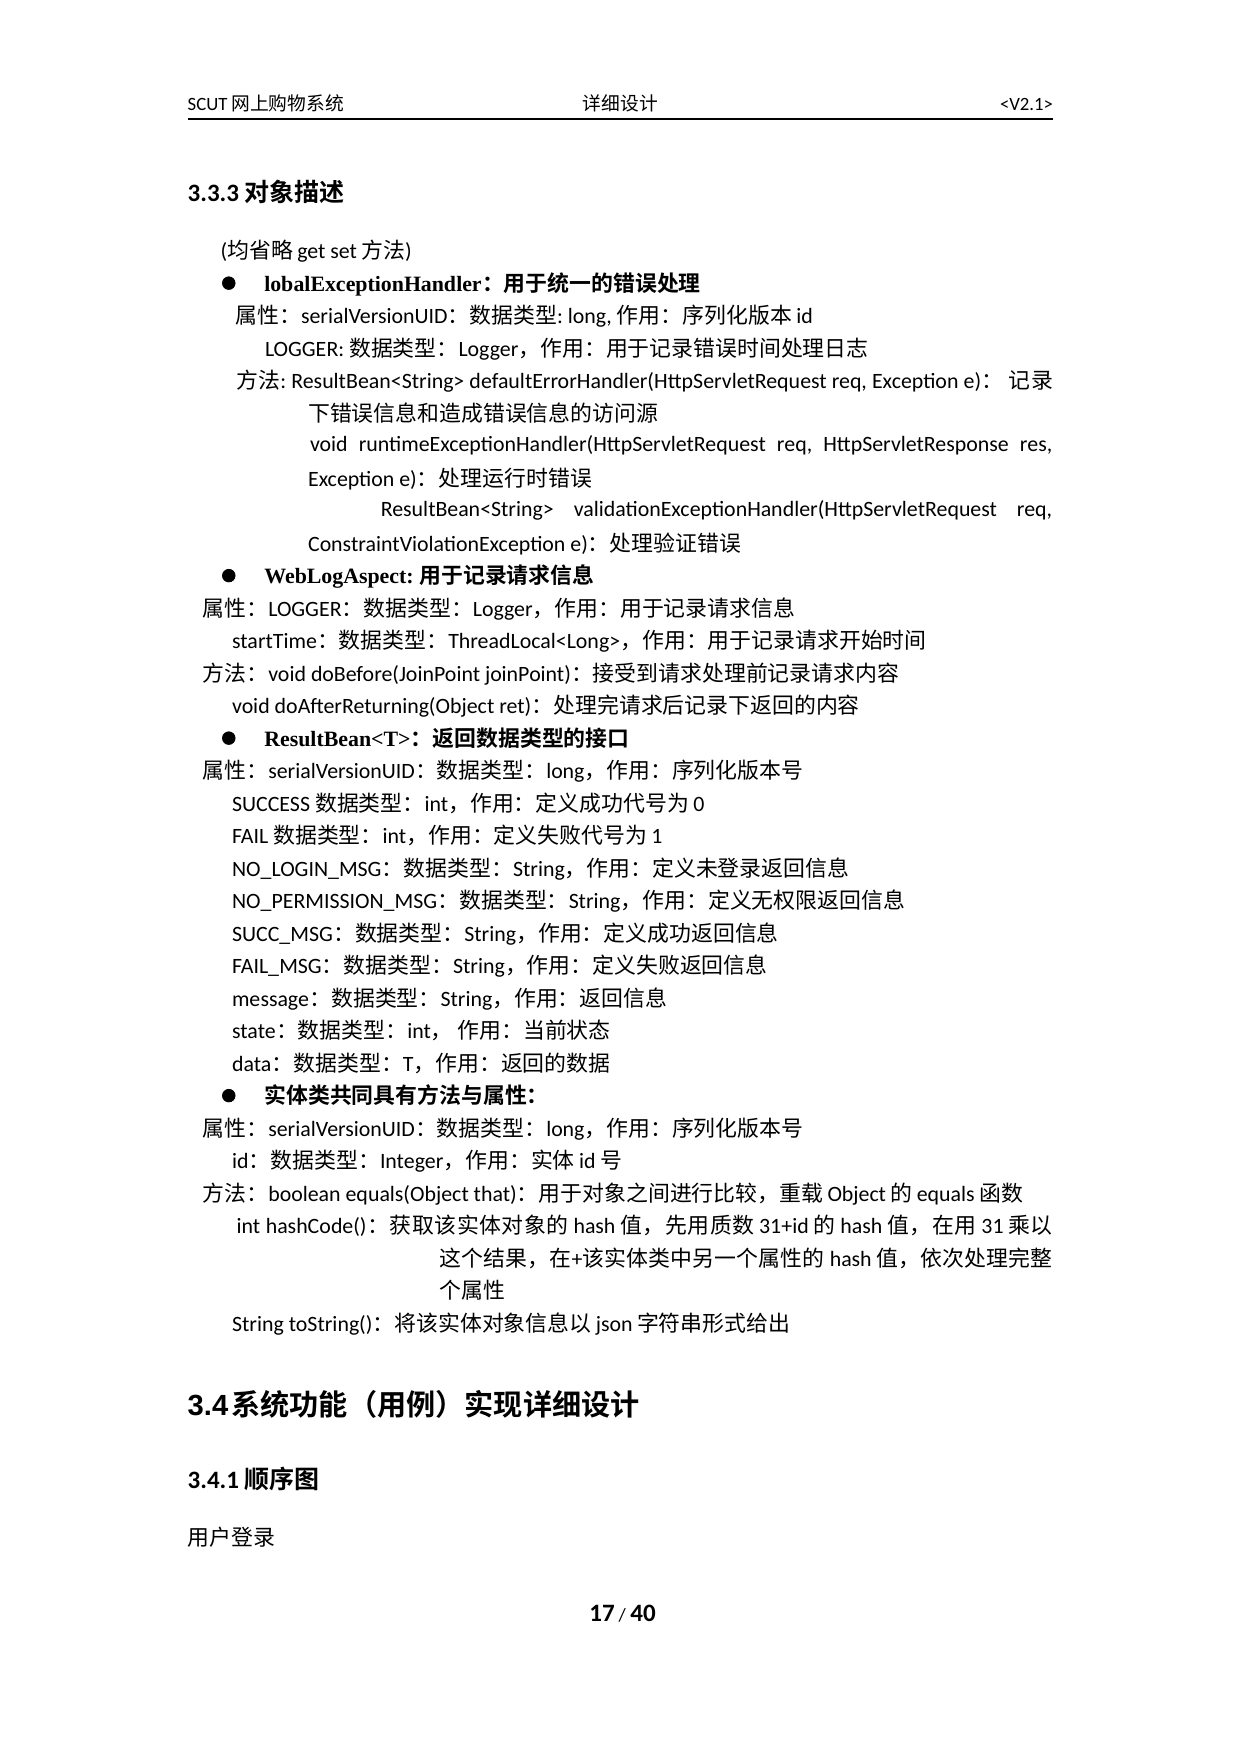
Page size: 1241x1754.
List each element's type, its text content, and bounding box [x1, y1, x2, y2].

text 属性：serialVersionUID：数据类型：long，作用：序列化版本号 [187, 753, 1053, 785]
text int hashCode()：获取该实体对象的hash值，先用质数31+id的hash值，在用31乘以这个结果，在+该实体类中另一个属性的hash值，依次处理完整个属性 [187, 1208, 1053, 1305]
list WebLogAspect: 用于记录请求信息 [220, 558, 1053, 590]
text id：数据类型：Integer，作用：实体id号 [187, 1143, 1053, 1175]
subtitle 系统功能（用例）实现详细设计 [187, 1370, 1053, 1435]
text FAIL 数据类型：int，作用：定义失败代号为1 [187, 818, 1053, 850]
text FAIL_MSG：数据类型：String，作用：定义失败返回信息 [187, 948, 1053, 980]
subtitle 3.3.3 对象描述 [187, 158, 1053, 223]
text 属性：serialVersionUID：数据类型：long，作用：序列化版本号 [187, 1110, 1053, 1143]
text message：数据类型：String，作用：返回信息 [187, 980, 1053, 1013]
text state：数据类型：int， 作用：当前状态 [187, 1013, 1053, 1045]
list ResultBean<T>：返回数据类型的接口 [220, 720, 1053, 753]
text void doAfterReturning(Object ret)：处理完请求后记录下返回的内容 [187, 688, 1053, 720]
text LOGGER: 数据类型：Logger，作用：用于记录错误时间处理日志 [187, 330, 1053, 363]
text SUCC_MSG：数据类型：String，作用：定义成功返回信息 [187, 915, 1053, 948]
subtitle 3.4.1 顺序图 [187, 1446, 1053, 1511]
text NO_PERMISSION_MSG：数据类型：String，作用：定义无权限返回信息 [187, 883, 1053, 915]
text NO_LOGIN_MSG：数据类型：String，作用：定义未登录返回信息 [187, 850, 1053, 883]
text 方法：void doBefore(JoinPoint joinPoint)：接受到请求处理前记录请求内容 [187, 655, 1053, 688]
text 属性：LOGGER：数据类型：Logger，作用：用于记录请求信息 [187, 590, 1053, 623]
list lobalExceptionHandler：用于统一的错误处理 [220, 265, 1053, 298]
text String toString()：将该实体对象信息以json字符串形式给出 [187, 1305, 1053, 1338]
text startTime：数据类型：ThreadLocal<Long>，作用：用于记录请求开始时间 [187, 623, 1053, 655]
text void runtimeExceptionHandler(HttpServletRequest req, HttpServletResponse res, Exception e)：处理运行时错误 [220, 428, 1053, 493]
list 实体类共同具有方法与属性： [220, 1078, 1053, 1110]
text SUCCESS 数据类型：int，作用：定义成功代号为0 [187, 785, 1053, 818]
text 方法: ResultBean<String> defaultErrorHandler(HttpServletRequest req, Exception e)： 记录下错误信息和造成错误信息的访问源 [220, 363, 1053, 428]
text ResultBean<String> validationExceptionHandler(HttpServletRequest req, ConstraintViolationException e)：处理验证错误 [220, 493, 1053, 558]
text 用户登录 [187, 1520, 1053, 1552]
text 属性：serialVersionUID：数据类型: long, 作用：序列化版本id [187, 298, 1053, 330]
text (均省略get set方法) [187, 233, 1053, 265]
text data：数据类型：T，作用：返回的数据 [187, 1045, 1053, 1078]
text 方法：boolean equals(Object that)：用于对象之间进行比较，重载Object的equals函数 [187, 1175, 1053, 1208]
